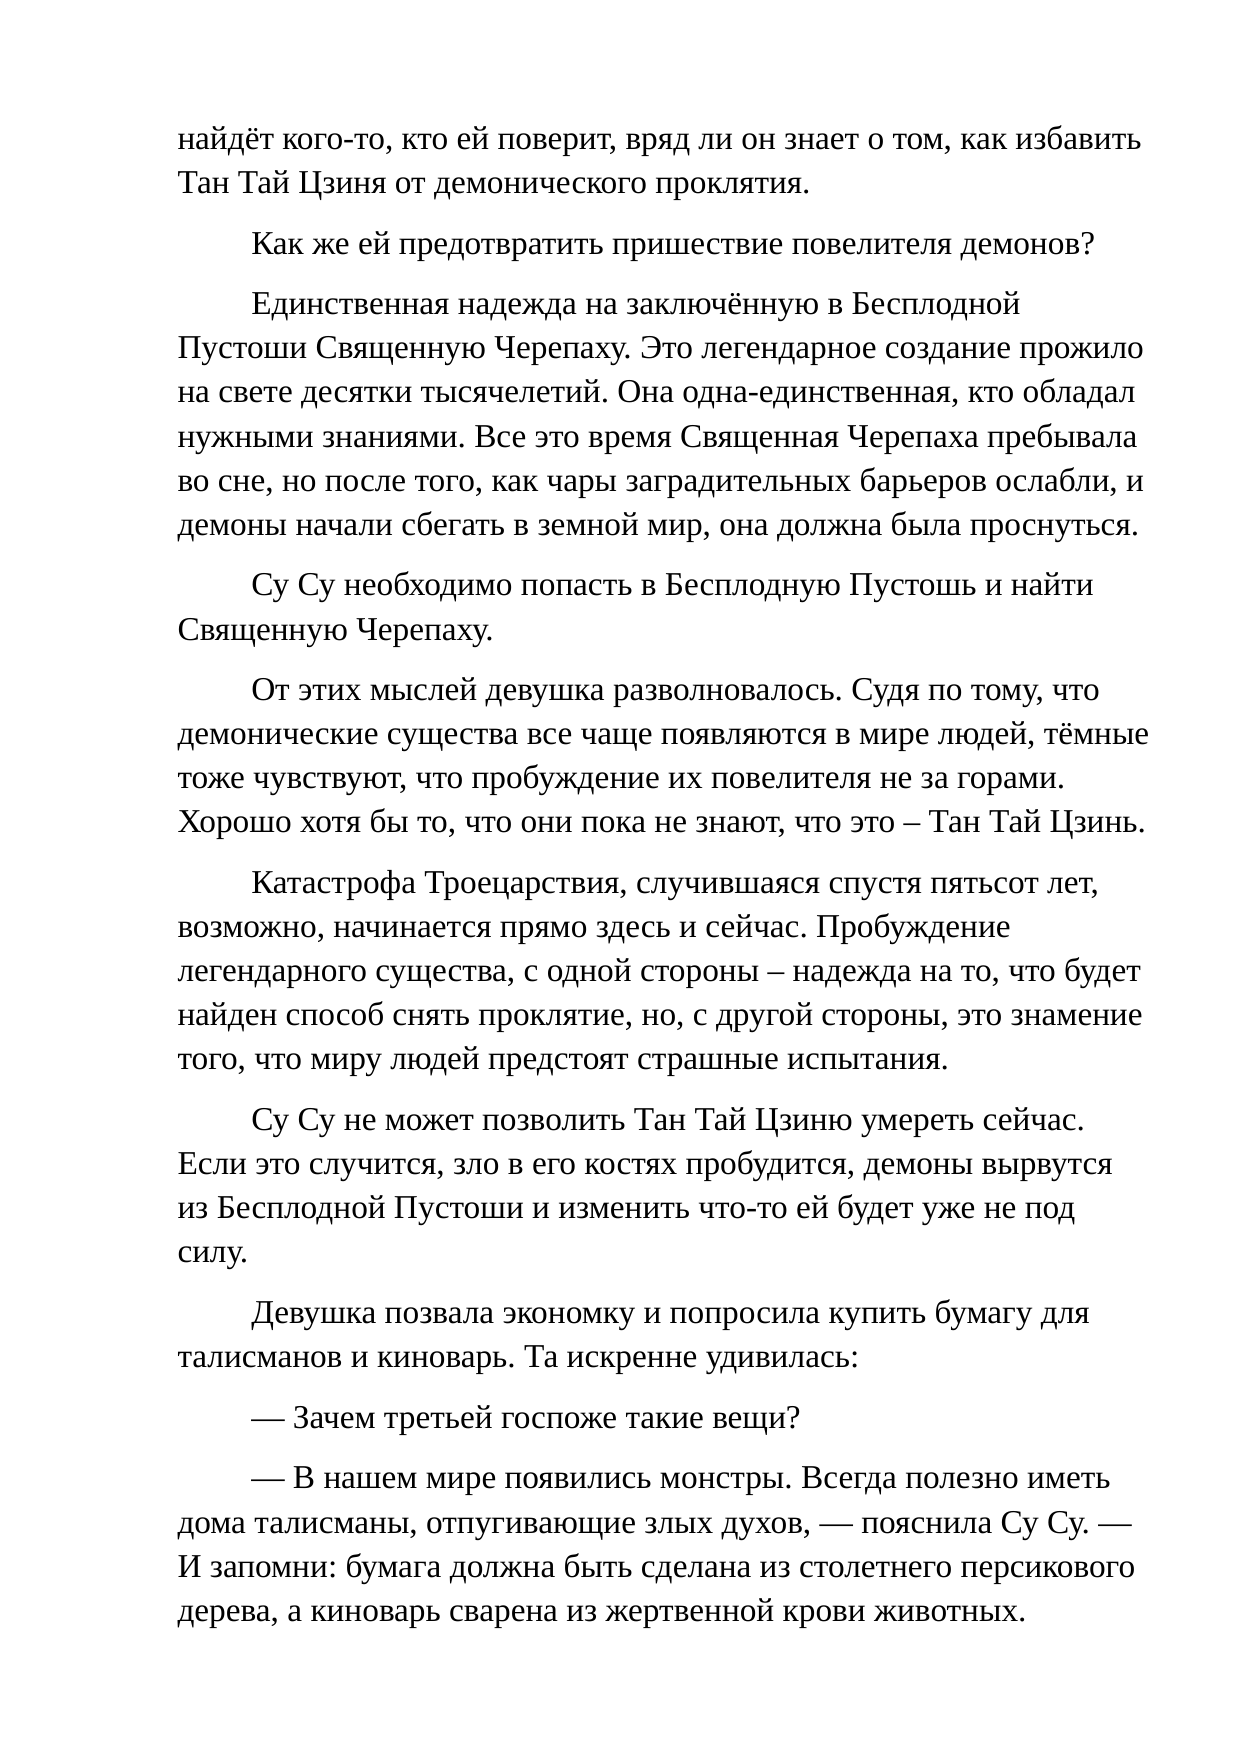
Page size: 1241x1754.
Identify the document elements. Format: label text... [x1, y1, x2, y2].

text От этих мыслей девушка разволновалось. Судя по тому, что демонические существа все чаще появляются в мире людей, тёмные тоже чувствуют, что пробуждение их повелителя не за горами. Хорошо хотя бы то, что они пока не знают, что это – Тан Тай Цзинь. [177, 669, 1152, 840]
text Су Су необходимо попасть в Бесплодную Пустошь и найти Священную Черепаху. [177, 565, 1152, 647]
text — Зачем третьей госпоже такие вещи? [177, 1397, 1152, 1435]
text — В нашем мире появились монстры. Всегда полезно иметь дома талисманы, отпугивающие злых духов, — пояснила Су Су. — И запомни: бумага должна быть сделана из столетнего персикового дерева, а киноварь сварена из жертвенной крови животных. [177, 1458, 1152, 1628]
text Су Су не может позволить Тан Тай Цзиню умереть сейчас. Если это случится, зло в его костях пробудится, демоны вырвутся из Бесплодной Пустоши и изменить что-то ей будет уже не под силу. [177, 1099, 1152, 1270]
text Единственная надежда на заключённую в Бесплодной Пустоши Священную Черепаху. Это легендарное создание прожило на свете десятки тысячелетий. Она одна-единственная, кто обладал нужными знаниями. Все это время Священная Черепаха пребывала во сне, но после того, как чары заградительных барьеров ослабли, и демоны начали сбегать в земной мир, она должна была проснуться. [177, 284, 1152, 542]
text Как же ей предотвратить пришествие повелителя демонов? [177, 223, 1152, 261]
text Катастрофа Троецарствия, случившаяся спустя пятьсот лет, возможно, начинается прямо здесь и сейчас. Пробуждение легендарного существа, с одной стороны – надежда на то, что будет найден способ снять проклятие, но, с другой стороны, это знамение того, что миру людей предстоят страшные испытания. [177, 862, 1152, 1077]
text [177, 118, 1152, 201]
text Девушка позвала экономку и попросила купить бумагу для талисманов и киноварь. Та искренне удивилась: [177, 1292, 1152, 1375]
